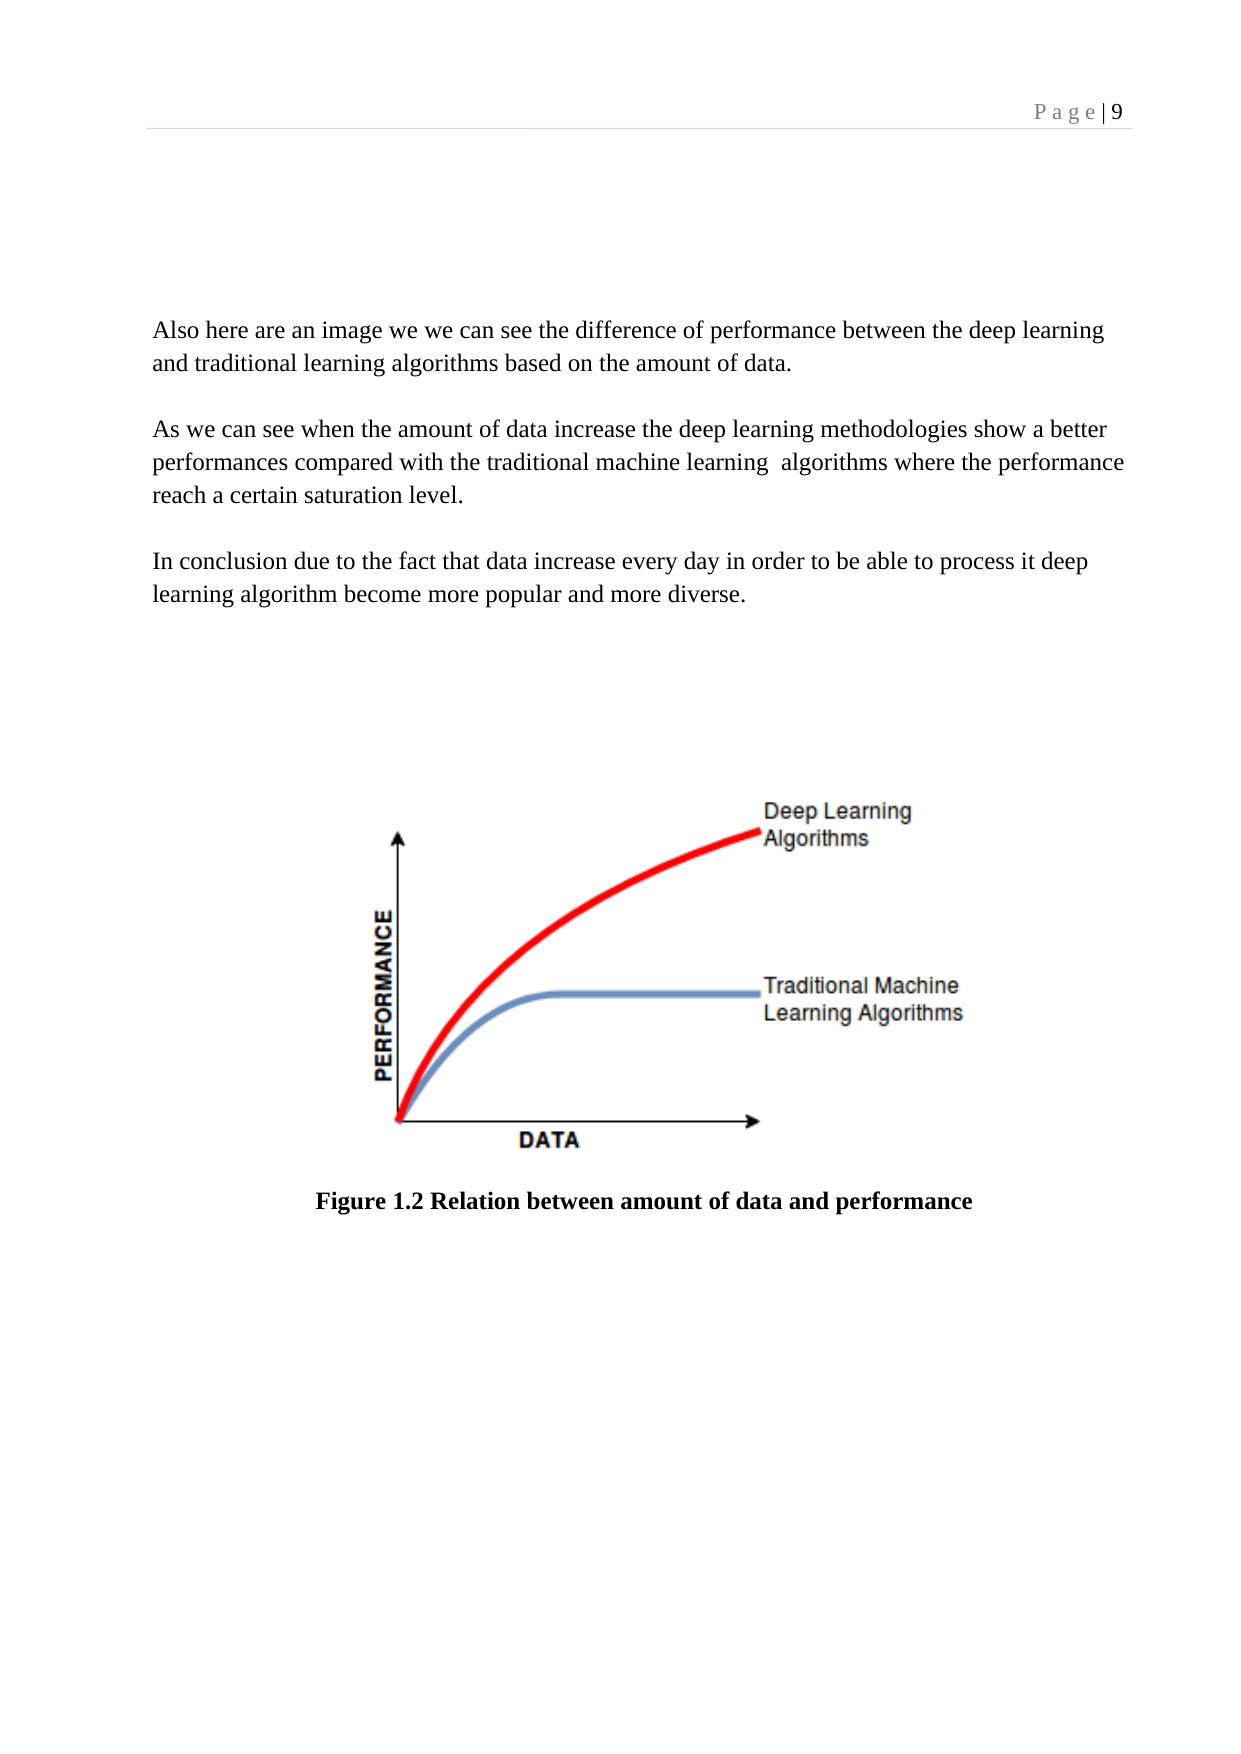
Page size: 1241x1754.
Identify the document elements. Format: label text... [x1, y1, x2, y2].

text Figure 1.2 Relation between amount of data and performance [152, 1186, 1136, 1215]
text reach a certain saturation level. [152, 480, 1136, 508]
text Also here are an image we we can see the difference of performance between the deep learning and traditional learning algorithms based on the amount of data. [152, 315, 1136, 376]
picture [163, 750, 1068, 1161]
text In conclusion due to the fact that data increase every day in order to be able to process it deep learning algorithm become more popular and more diverse. [152, 546, 1136, 608]
text As we can see when the amount of data increase the deep learning methodologies show a better performances compared with the traditional machine learning algorithms where the performance [152, 414, 1136, 476]
